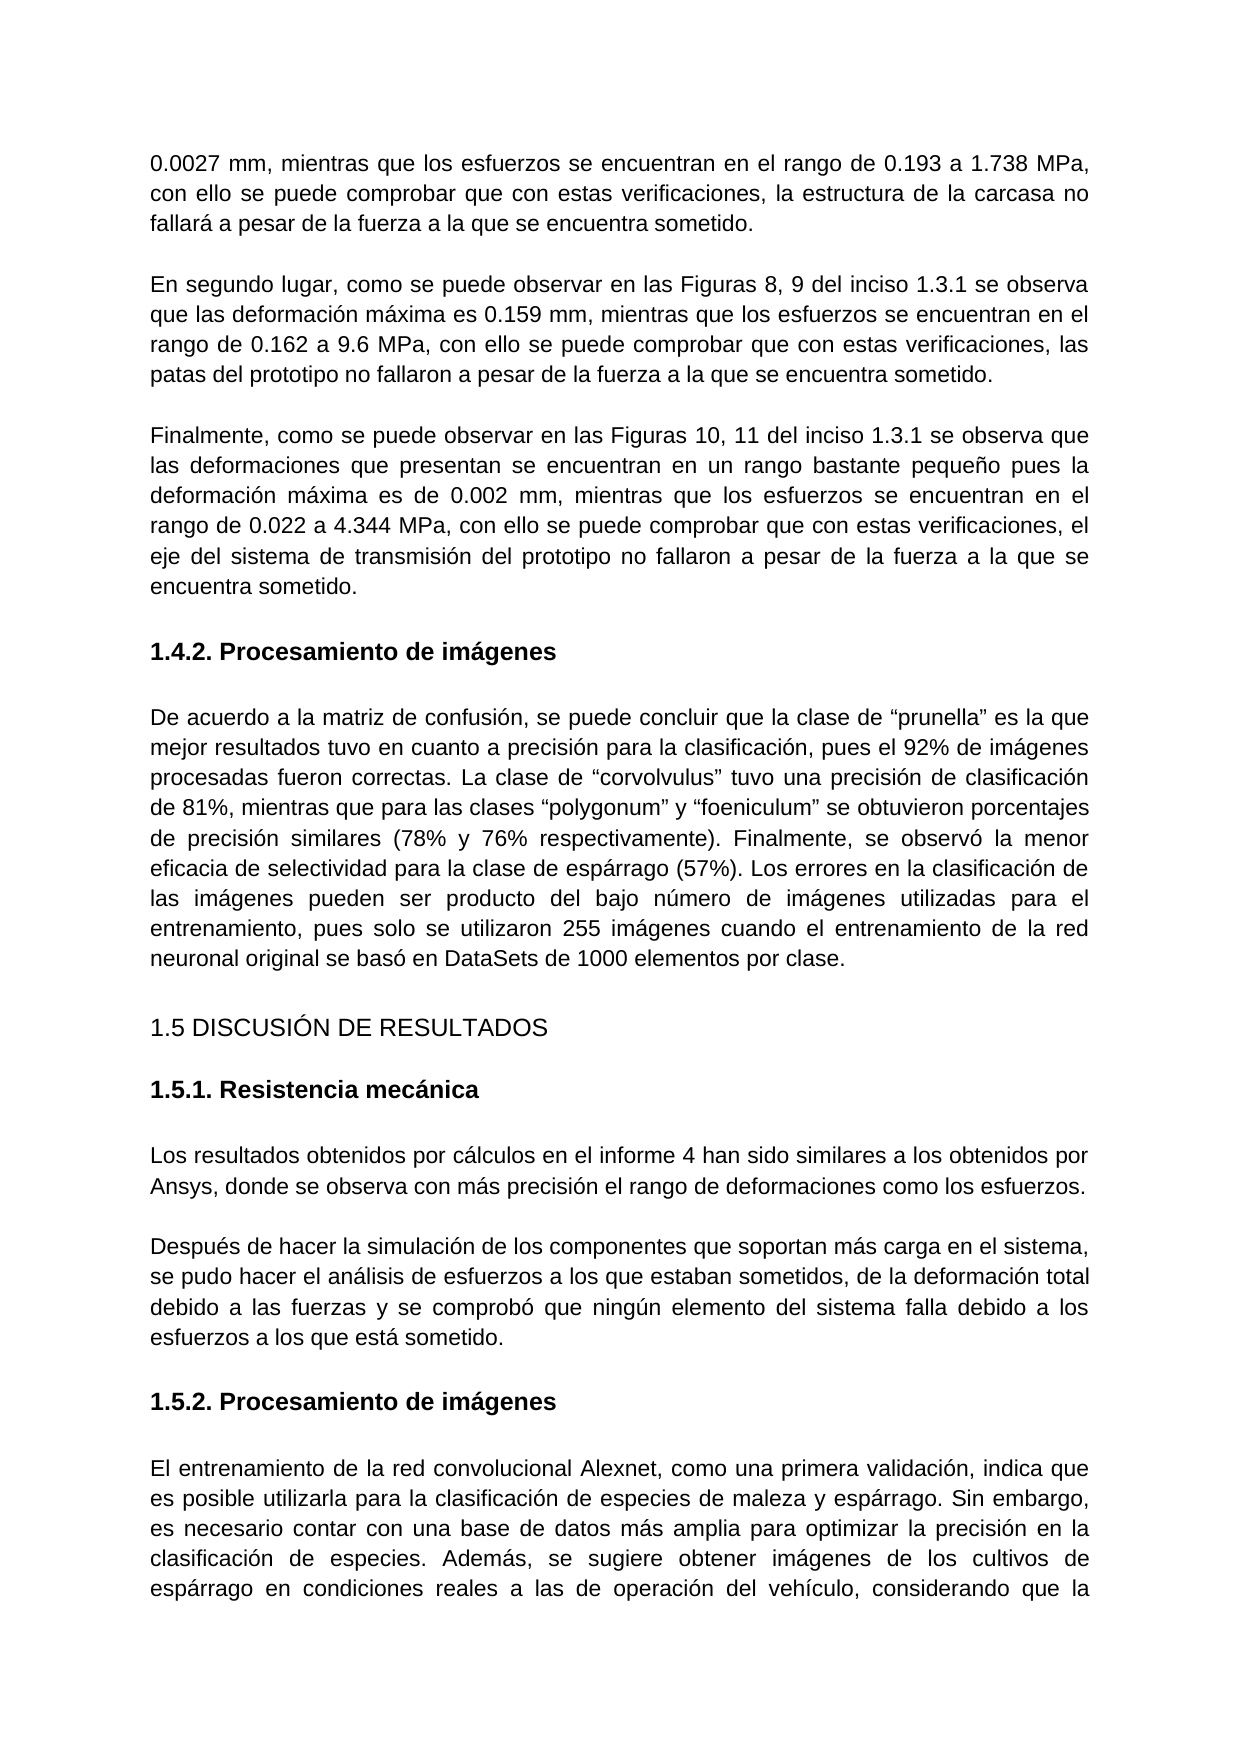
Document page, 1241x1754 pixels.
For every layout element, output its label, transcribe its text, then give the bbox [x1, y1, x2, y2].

subtitle 1.5 DISCUSIÓN DE RESULTADOS [150, 1013, 1090, 1042]
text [150, 150, 1090, 237]
text Finalmente, como se puede observar en las Figuras 10, 11 del inciso 1.3.1 se observa que las deformaciones que presentan se encuentran en un rango bastante pequeño pues la deformación máxima es de 0.002 mm, mientras que los esfuerzos se encuentran en el rango de 0.022 a 4.344 MPa, con ello se puede comprobar que con estas verificaciones, el eje del sistema de transmisión del prototipo no fallaron a pesar de la fuerza a la que se encuentra sometido. [150, 422, 1090, 599]
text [150, 1454, 1090, 1602]
text De acuerdo a la matriz de confusión, se puede concluir que la clase de “prunella” es la que mejor resultados tuvo en cuanto a precisión para la clasificación, pues el 92% de imágenes procesadas fueron correctas. La clase de “corvolvulus” tuvo una precisión de clasificación de 81%, mientras que para las clases “polygonum” y “foeniculum” se obtuvieron porcentajes de precisión similares (78% y 76% respectivamente). Finalmente, se observó la menor eficacia de selectividad para la clase de espárrago (57%). Los errores en la clasificación de las imágenes pueden ser producto del bajo número de imágenes utilizadas para el entrenamiento, pues solo se utilizaron 255 imágenes cuando el entrenamiento de la red neuronal original se basó en DataSets de 1000 elementos por clase. [150, 704, 1090, 972]
text Después de hacer la simulación de los componentes que soportan más carga en el sistema, se pudo hacer el análisis de esfuerzos a los que estaban sometidos, de la deformación total debido a las fuerzas y se comprobó que ningún elemento del sistema falla debido a los esfuerzos a los que está sometido. [150, 1233, 1090, 1350]
text En segundo lugar, como se puede observar en las Figuras 8, 9 del inciso 1.3.1 se observa que las deformación máxima es 0.159 mm, mientras que los esfuerzos se encuentran en el rango de 0.162 a 9.6 MPa, con ello se puede comprobar que con estas verificaciones, las patas del prototipo no fallaron a pesar de la fuerza a la que se encuentra sometido. [150, 271, 1090, 388]
subtitle 1.4.2. Procesamiento de imágenes [150, 636, 1090, 665]
subtitle 1.5.1. Resistencia mecánica [150, 1075, 1090, 1104]
text Los resultados obtenidos por cálculos en el informe 4 han sido similares a los obtenidos por Ansys, donde se observa con más precisión el rango de deformaciones como los esfuerzos. [150, 1142, 1090, 1199]
subtitle 1.5.2. Procesamiento de imágenes [150, 1387, 1090, 1416]
